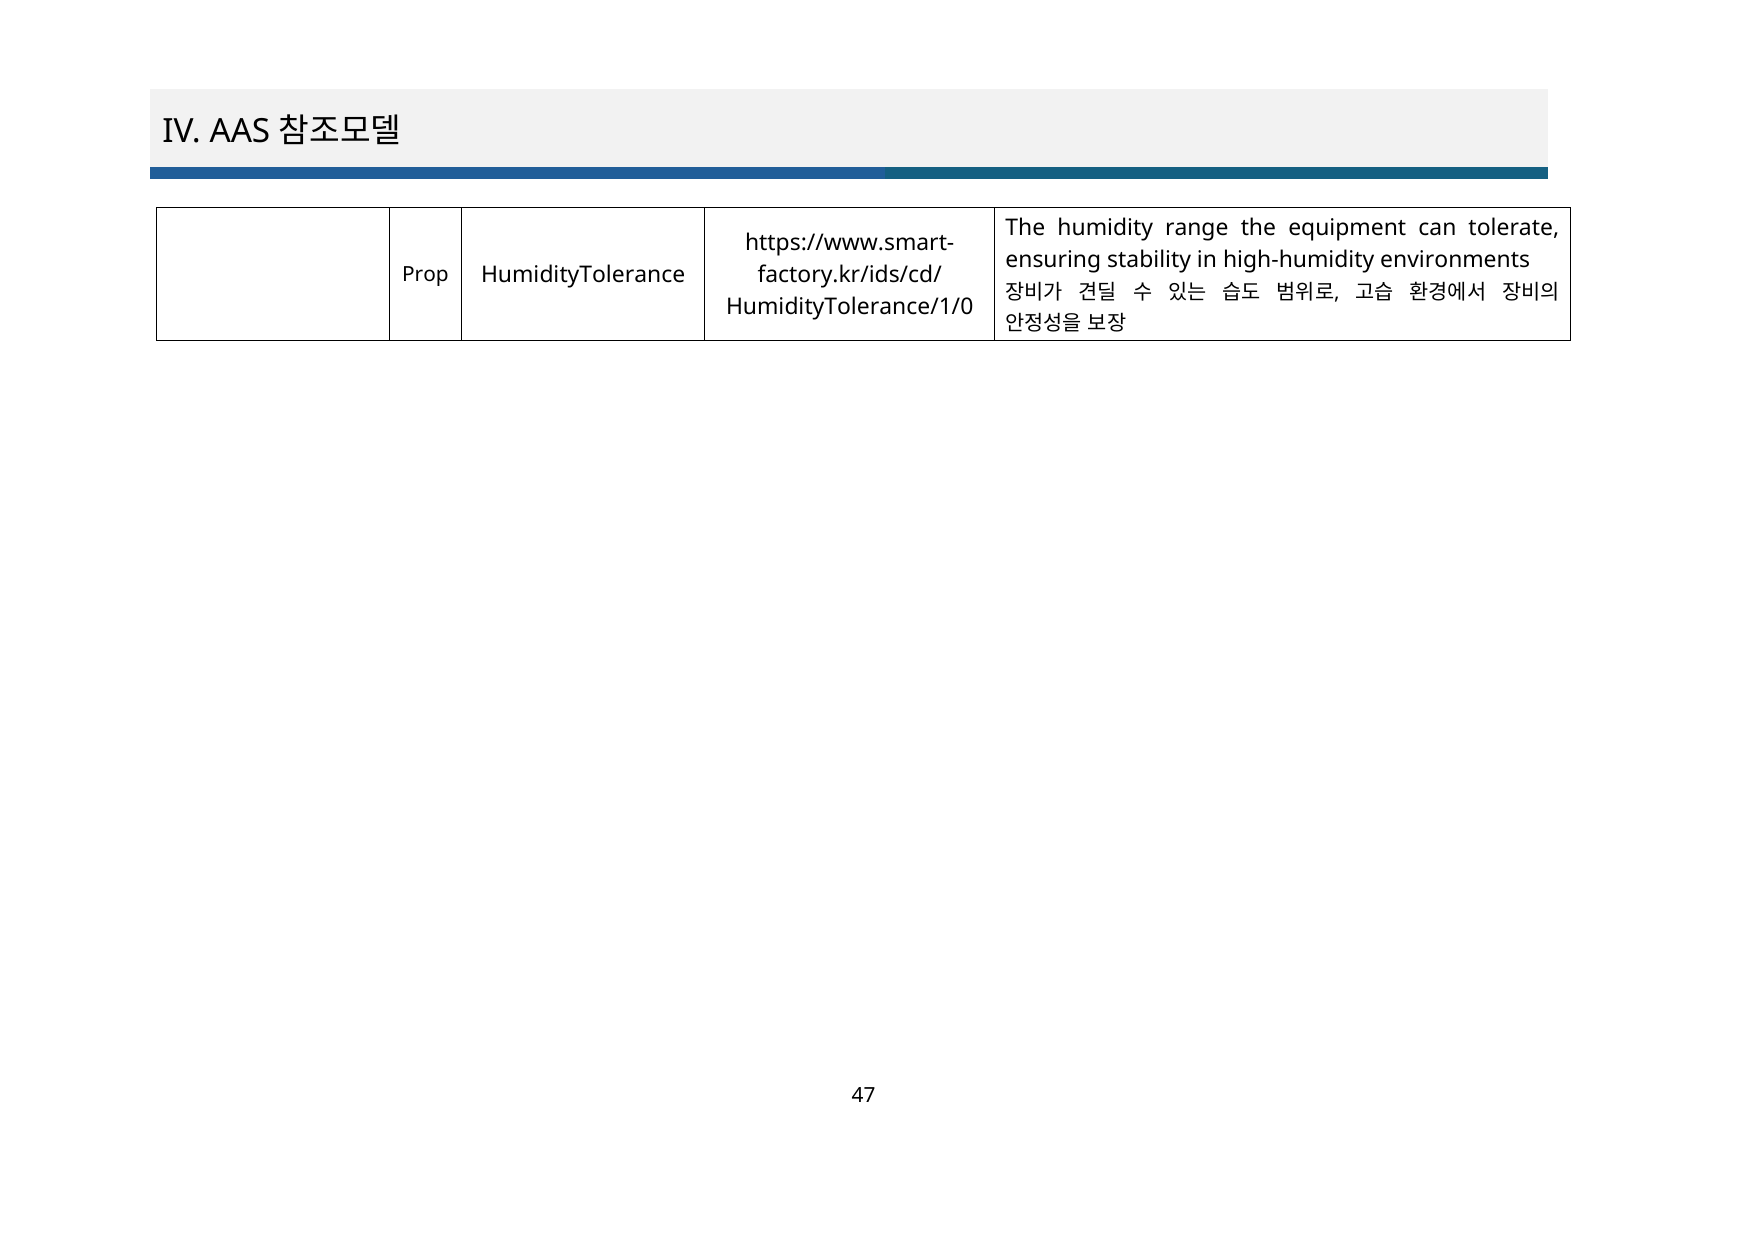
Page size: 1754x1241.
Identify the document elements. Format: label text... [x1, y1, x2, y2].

table_cell Prop [390, 208, 461, 340]
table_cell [157, 208, 389, 340]
table_cell https://www.smart-factory.kr/ids/cd/HumidityTolerance/1/0 [705, 208, 994, 340]
table_cell The humidity range the equipment can tolerate, ensuring stability in high-humidity environments 장비가 견딜 수 있는 습도 범위로, 고습 환경에서 장비의 안정성을 보장 [995, 208, 1570, 340]
table_cell HumidityTolerance [462, 208, 704, 340]
